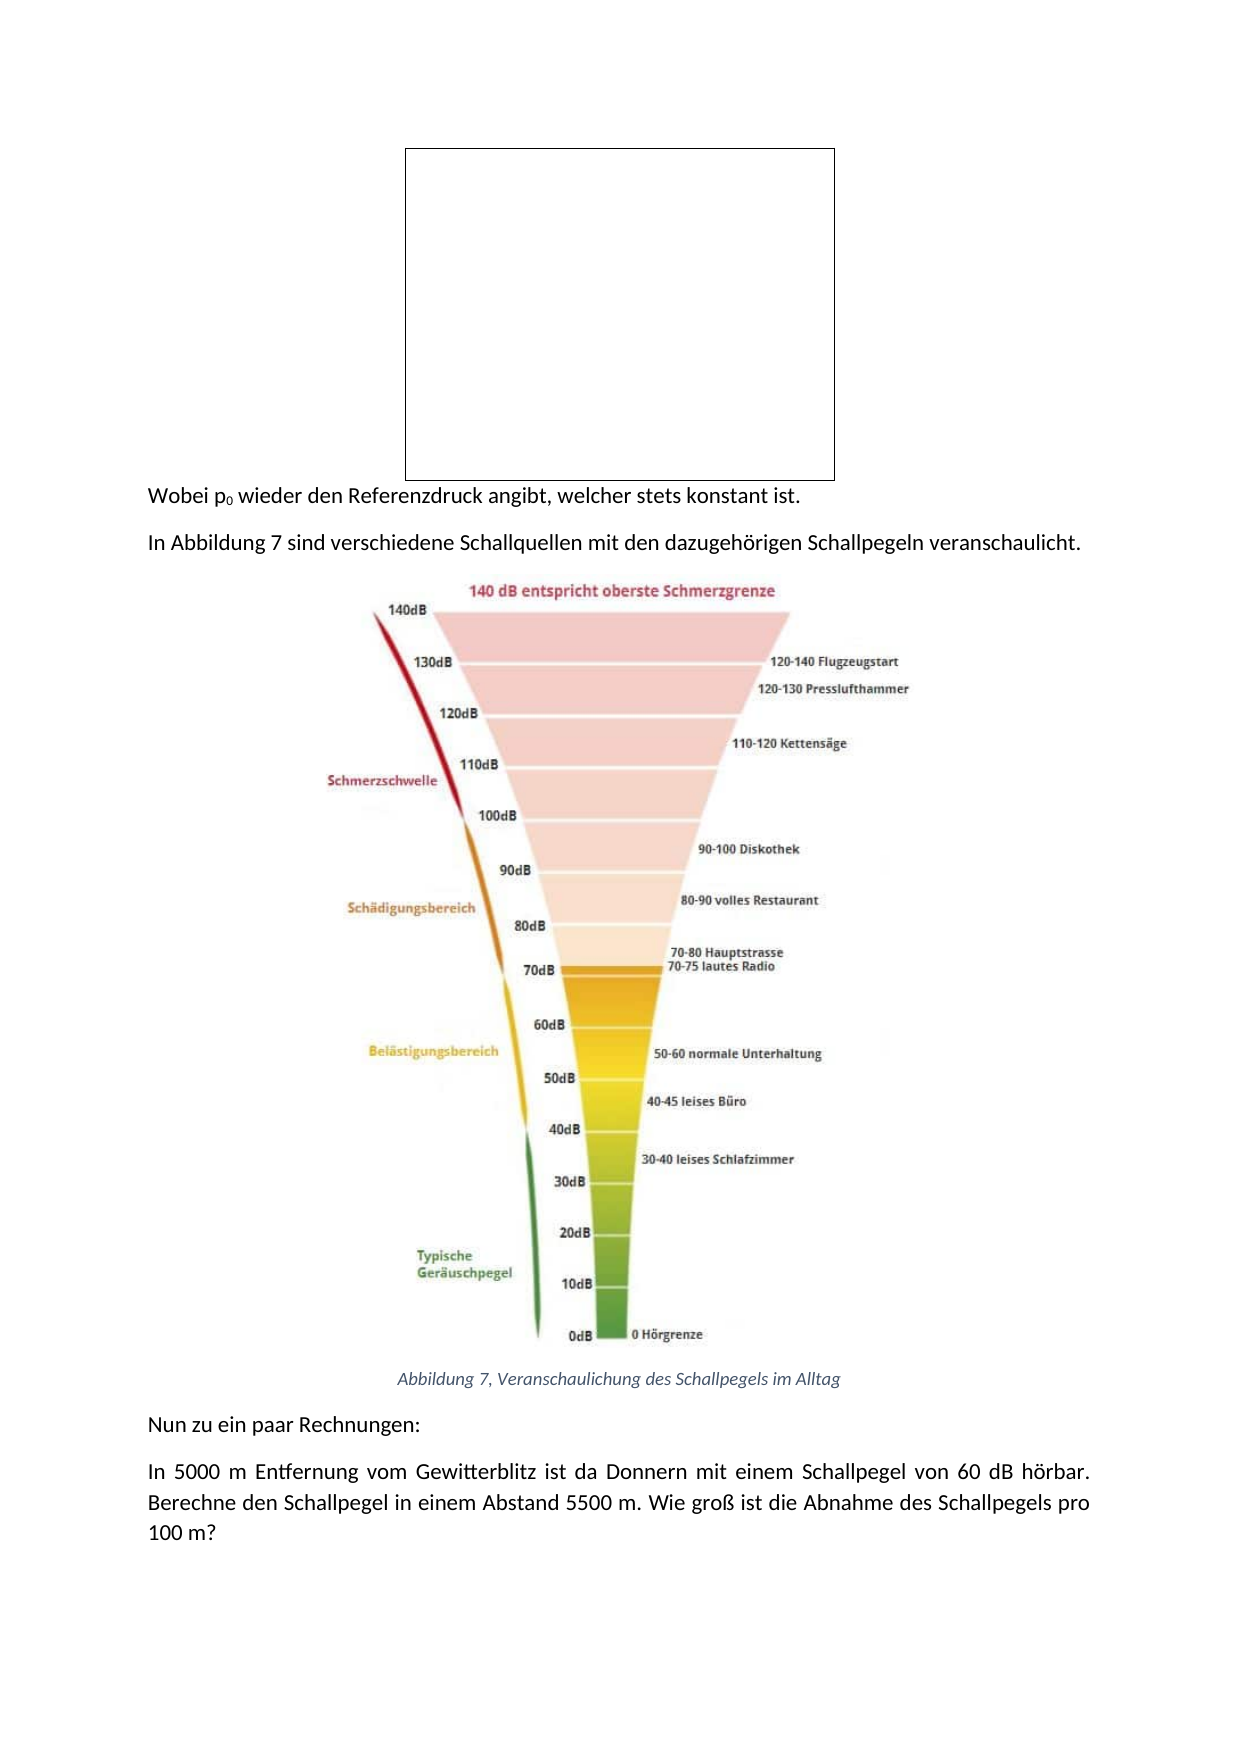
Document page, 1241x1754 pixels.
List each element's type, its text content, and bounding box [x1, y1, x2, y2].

text Wobei p0 wieder den Referenzdruck angibt, welcher stets konstant ist. [148, 481, 1093, 509]
text In Abbildung 7 sind verschiedene Schallquellen mit den dazugehörigen Schallpegeln veranschaulicht. [148, 528, 1093, 556]
text Abbildung 7, Veranschaulichung des Schallpegels im Alltag [148, 1367, 1093, 1390]
table_header [406, 149, 834, 480]
text Nun zu ein paar Rechnungen: [148, 1411, 1093, 1439]
picture [325, 574, 915, 1348]
text In 5000 m Entfernung vom Gewitterblitz ist da Donnern mit einem Schallpegel von 60 dB hörbar. Berechne den Schallpegel in einem Abstand 5500 m. Wie groß ist die Abnahme des Schallpegels pro 100 m? [148, 1457, 1093, 1546]
